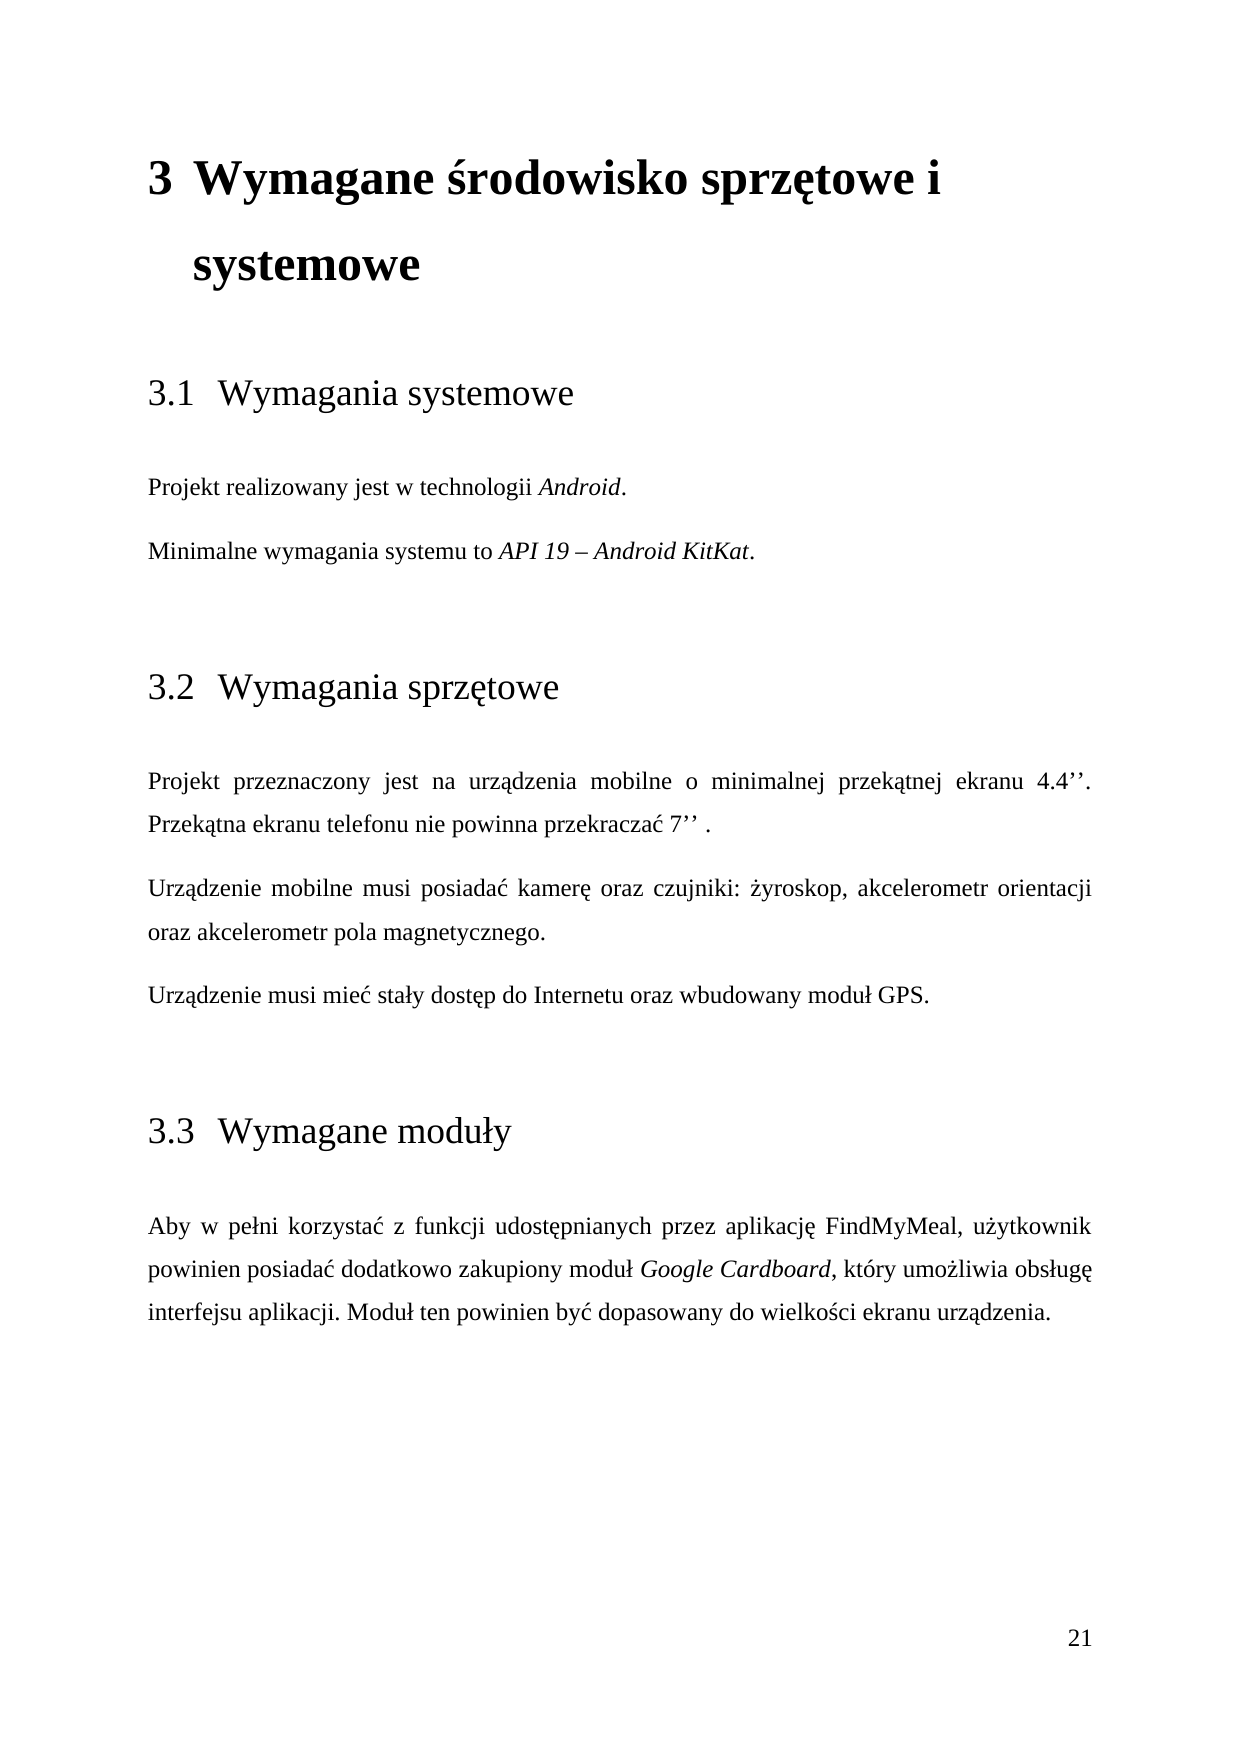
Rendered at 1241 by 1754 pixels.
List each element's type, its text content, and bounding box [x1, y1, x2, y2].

subtitle Wymagania systemowe [148, 370, 1092, 413]
text Urządzenie musi mieć stały dostęp do Internetu oraz wbudowany moduł GPS. [148, 981, 1092, 1009]
subtitle Wymagane moduły [148, 1108, 1092, 1152]
text Aby w pełni korzystać z funkcji udostępnianych przez aplikację FindMyMeal, użytkownik powinien posiadać dodatkowo zakupiony moduł Google Cardboard, który umożliwia obsługę interfejsu aplikacji. Moduł ten powinien być dopasowany do wielkości ekranu urządzenia. [148, 1211, 1092, 1326]
subtitle Wymagania sprzętowe [148, 664, 1092, 707]
subtitle Wymagane środowisko sprzętowe i systemowe [148, 148, 1092, 291]
text Projekt realizowany jest w technologii Android. [148, 472, 1092, 501]
text Urządzenie mobilne musi posiadać kamerę oraz czujniki: żyroskop, akcelerometr orientacji oraz akcelerometr pola magnetycznego. [148, 873, 1092, 945]
text Minimalne wymagania systemu to API 19 – Android KitKat. [148, 536, 1092, 565]
text Projekt przeznaczony jest na urządzenia mobilne o minimalnej przekątnej ekranu 4.4’’. Przekątna ekranu telefonu nie powinna przekraczać 7’’ . [148, 766, 1092, 838]
